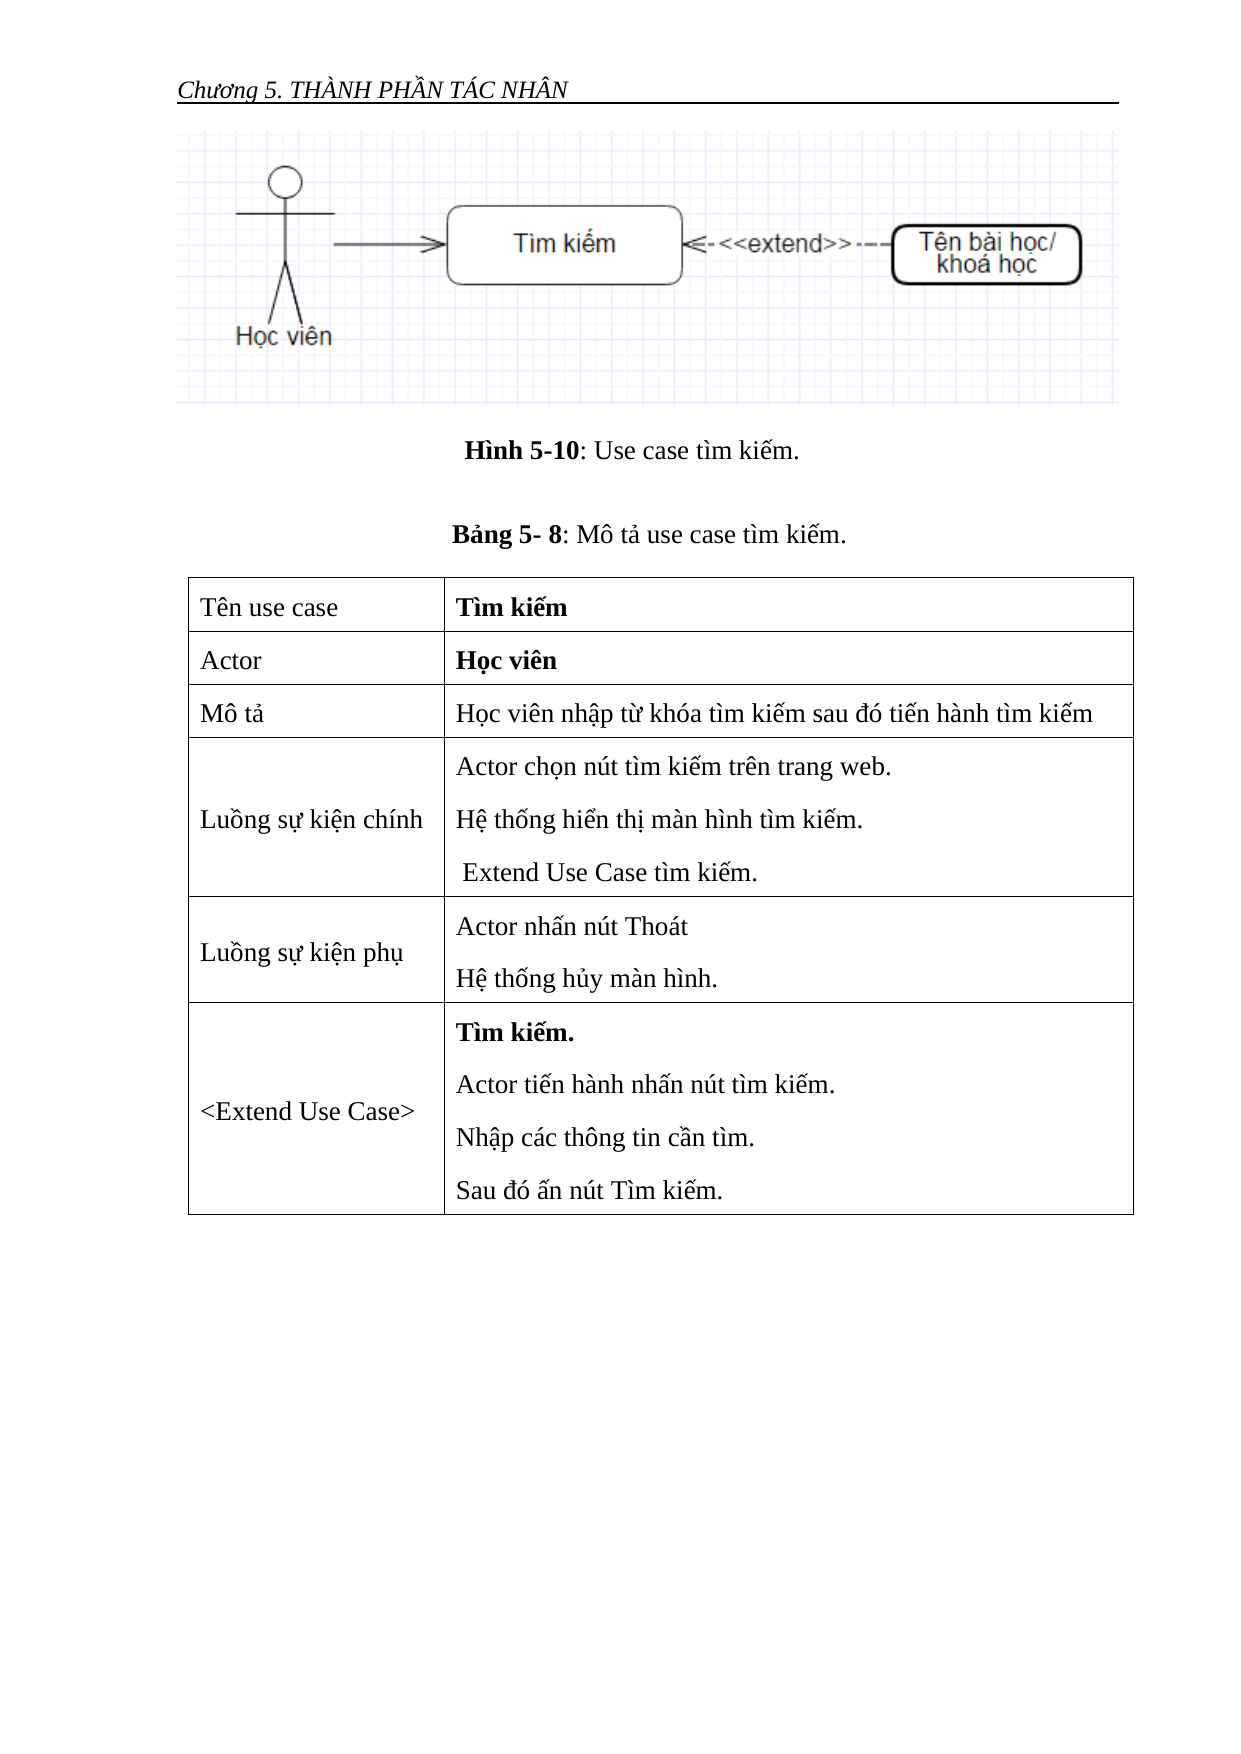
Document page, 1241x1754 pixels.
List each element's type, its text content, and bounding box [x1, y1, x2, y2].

table_cell Tìm kiếm. Actor tiến hành nhấn nút tìm kiếm. Nhập các thông tin cần tìm. Sau đó ấn nút Tìm kiếm. [445, 1003, 1133, 1214]
table_cell Luồng sự kiện phụ [189, 897, 444, 1002]
table_cell Học viên [445, 632, 1133, 684]
table_cell Actor chọn nút tìm kiếm trên trang web. Hệ thống hiển thị màn hình tìm kiếm. Extend Use Case tìm kiếm. [445, 738, 1133, 896]
table_header Tìm kiếm [445, 578, 1133, 631]
picture [177, 131, 1120, 405]
table_cell Actor [189, 632, 444, 684]
table_header Tên use case [189, 578, 444, 631]
table_cell Luồng sự kiện chính [189, 738, 444, 896]
table_cell <Extend Use Case> [189, 1003, 444, 1214]
table_cell Mô tả [189, 685, 444, 737]
table_cell Actor nhấn nút Thoát Hệ thống hủy màn hình. [445, 897, 1133, 1002]
table_cell Học viên nhập từ khóa tìm kiếm sau đó tiến hành tìm kiếm [445, 685, 1133, 737]
text Bảng 5- 8: Mô tả use case tìm kiếm. [177, 518, 1122, 549]
